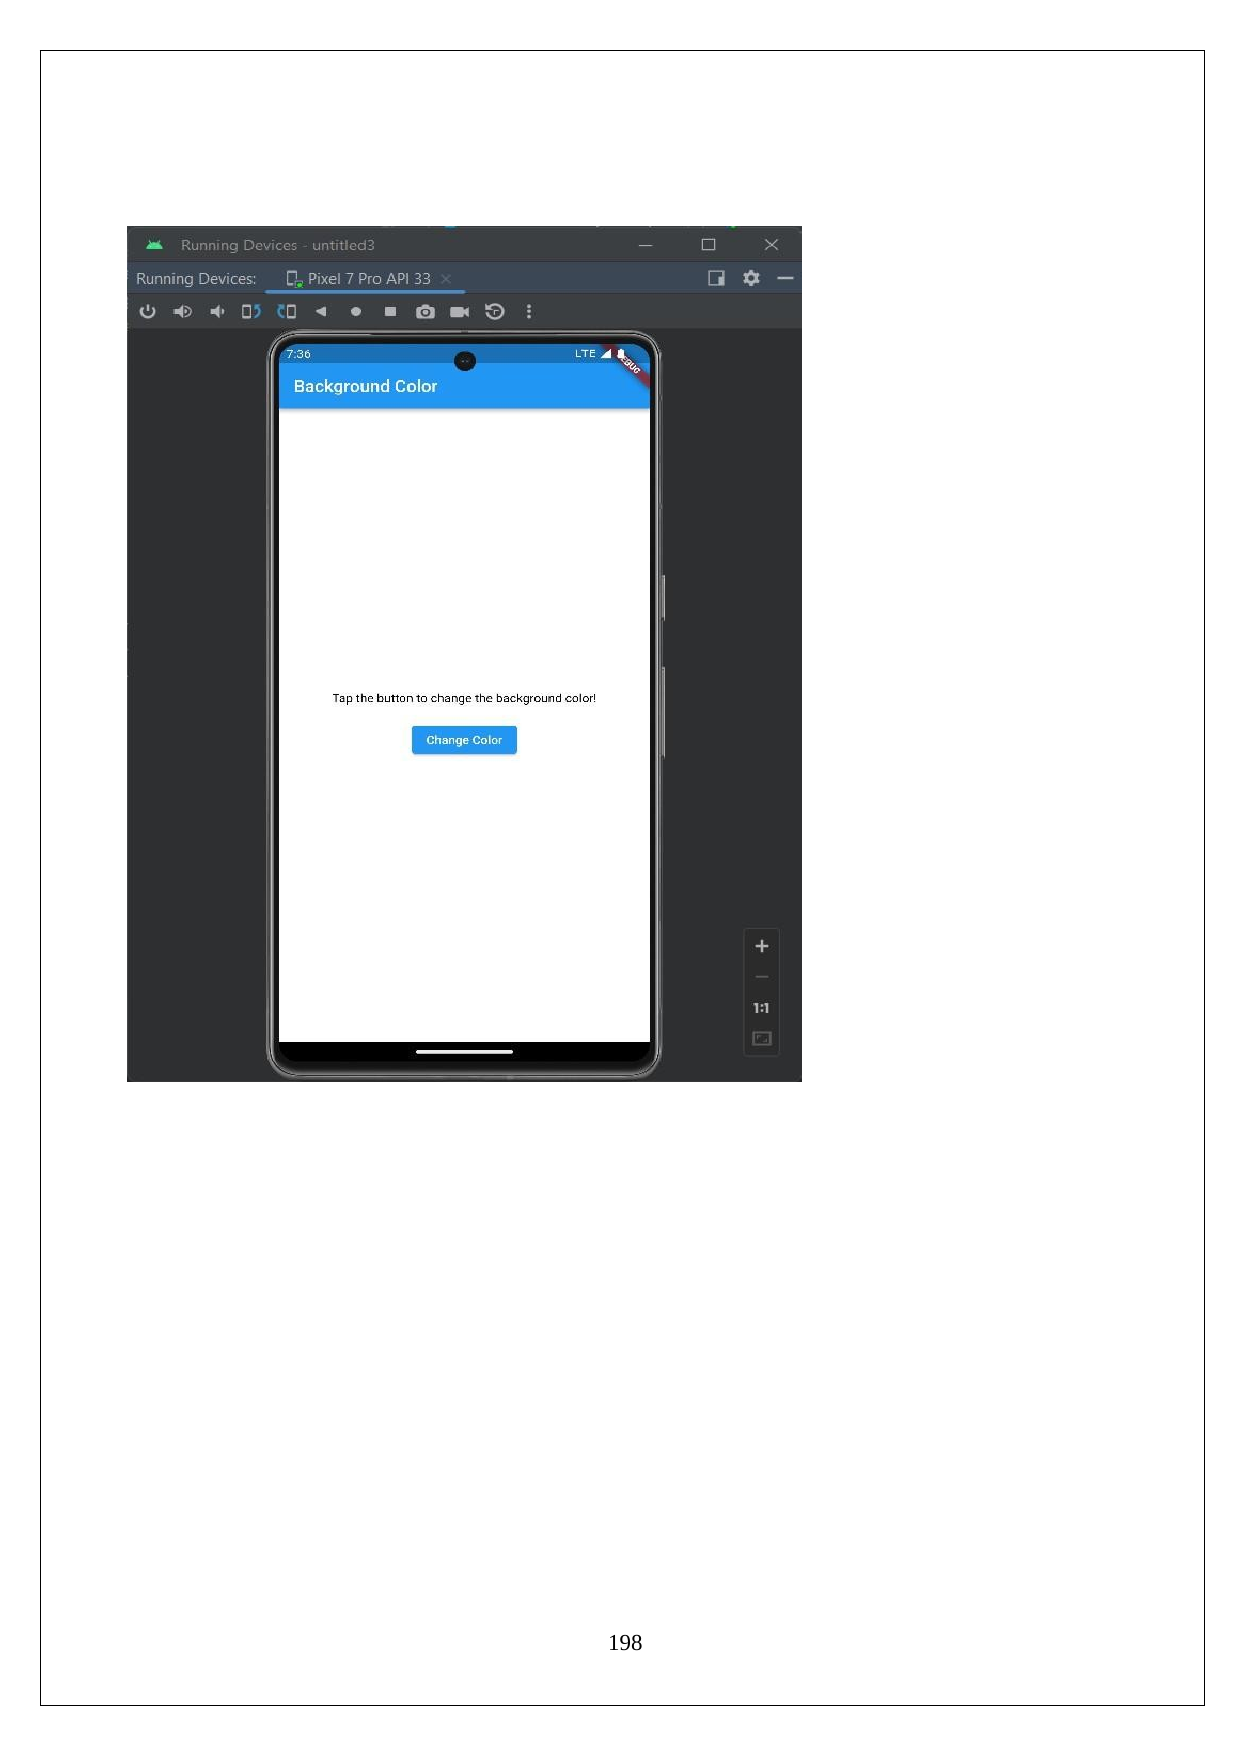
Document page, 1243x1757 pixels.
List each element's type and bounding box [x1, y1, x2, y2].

picture [127, 226, 802, 1082]
